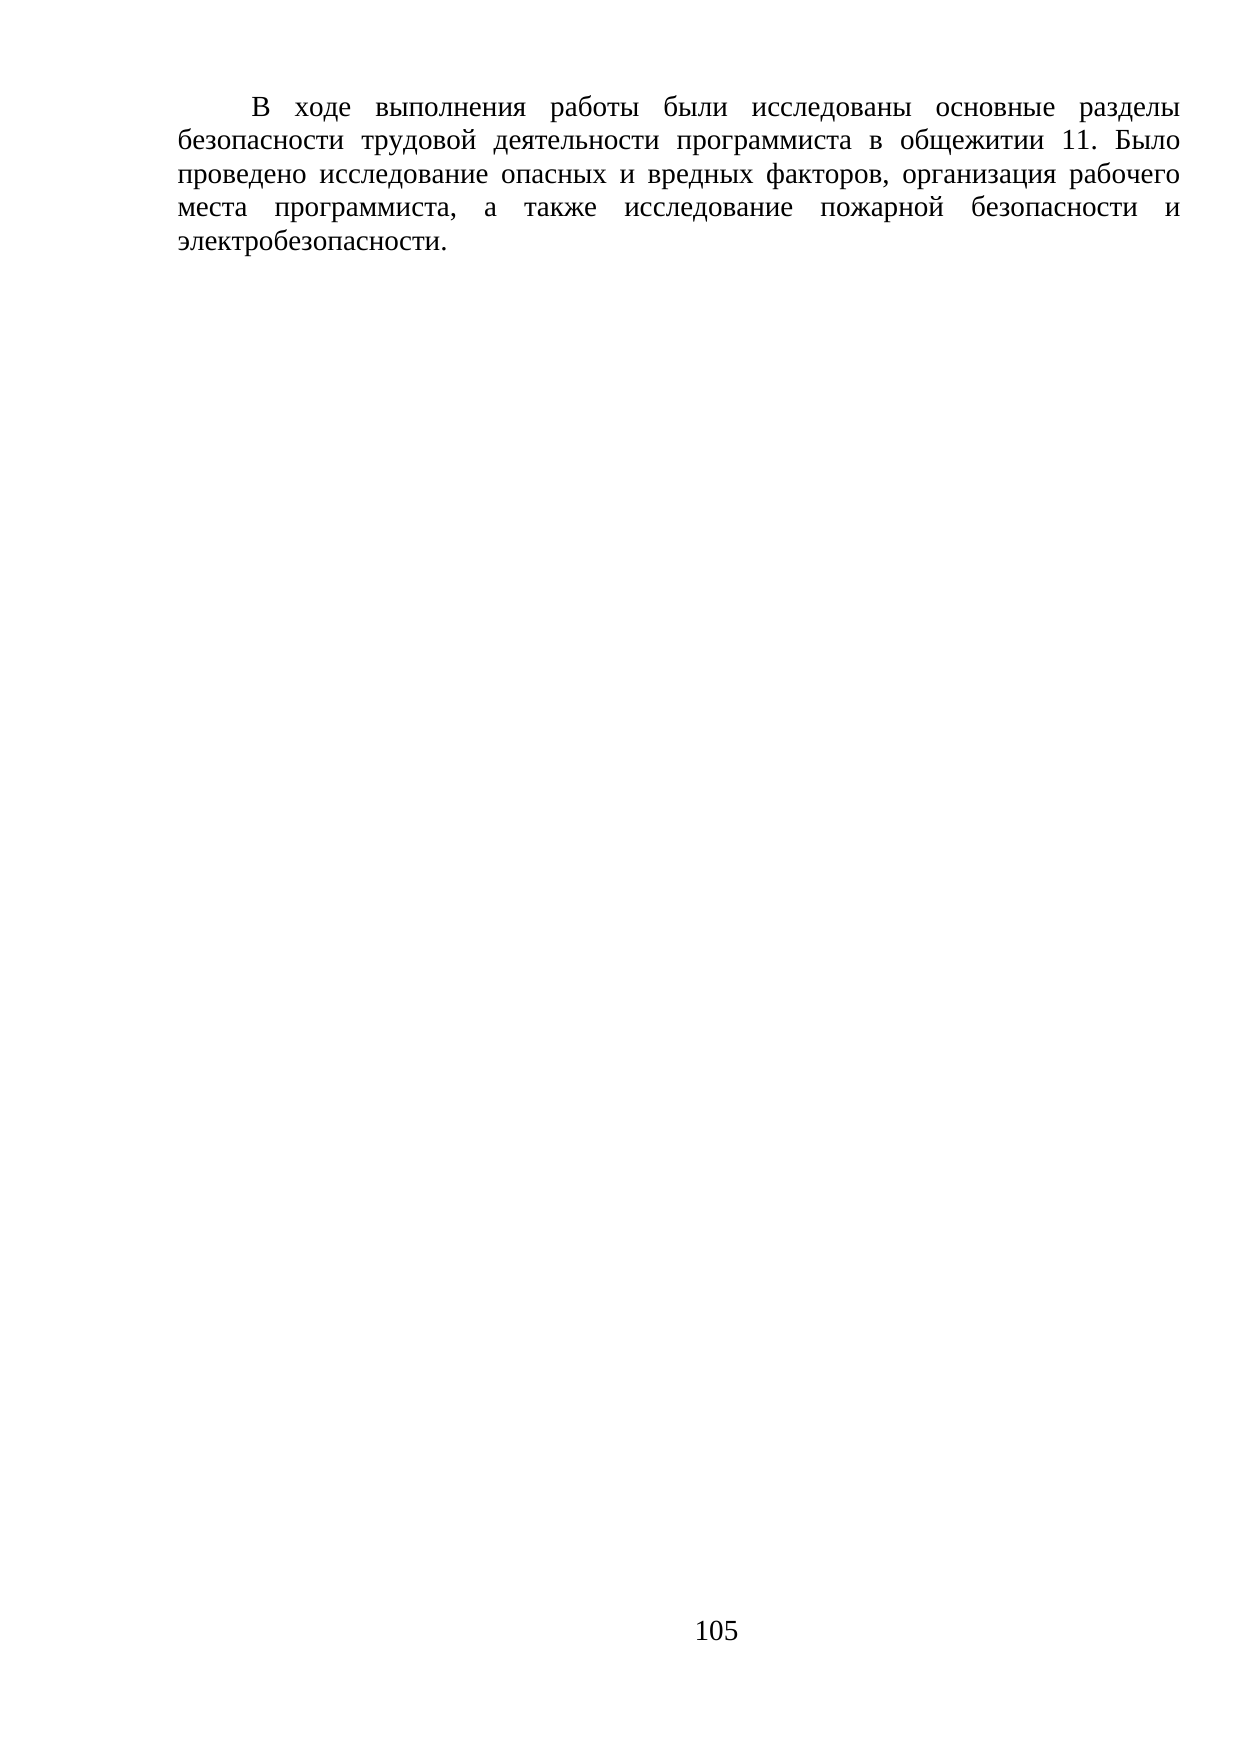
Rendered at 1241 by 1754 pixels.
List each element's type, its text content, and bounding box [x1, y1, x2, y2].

text В ходе выполнения работы были исследованы основные разделы безопасности трудовой деятельности программиста в общежитии 11. Было проведено исследование опасных и вредных факторов, организация рабочего места программиста, а также исследование пожарной безопасности и электробезопасности. [177, 89, 1181, 256]
